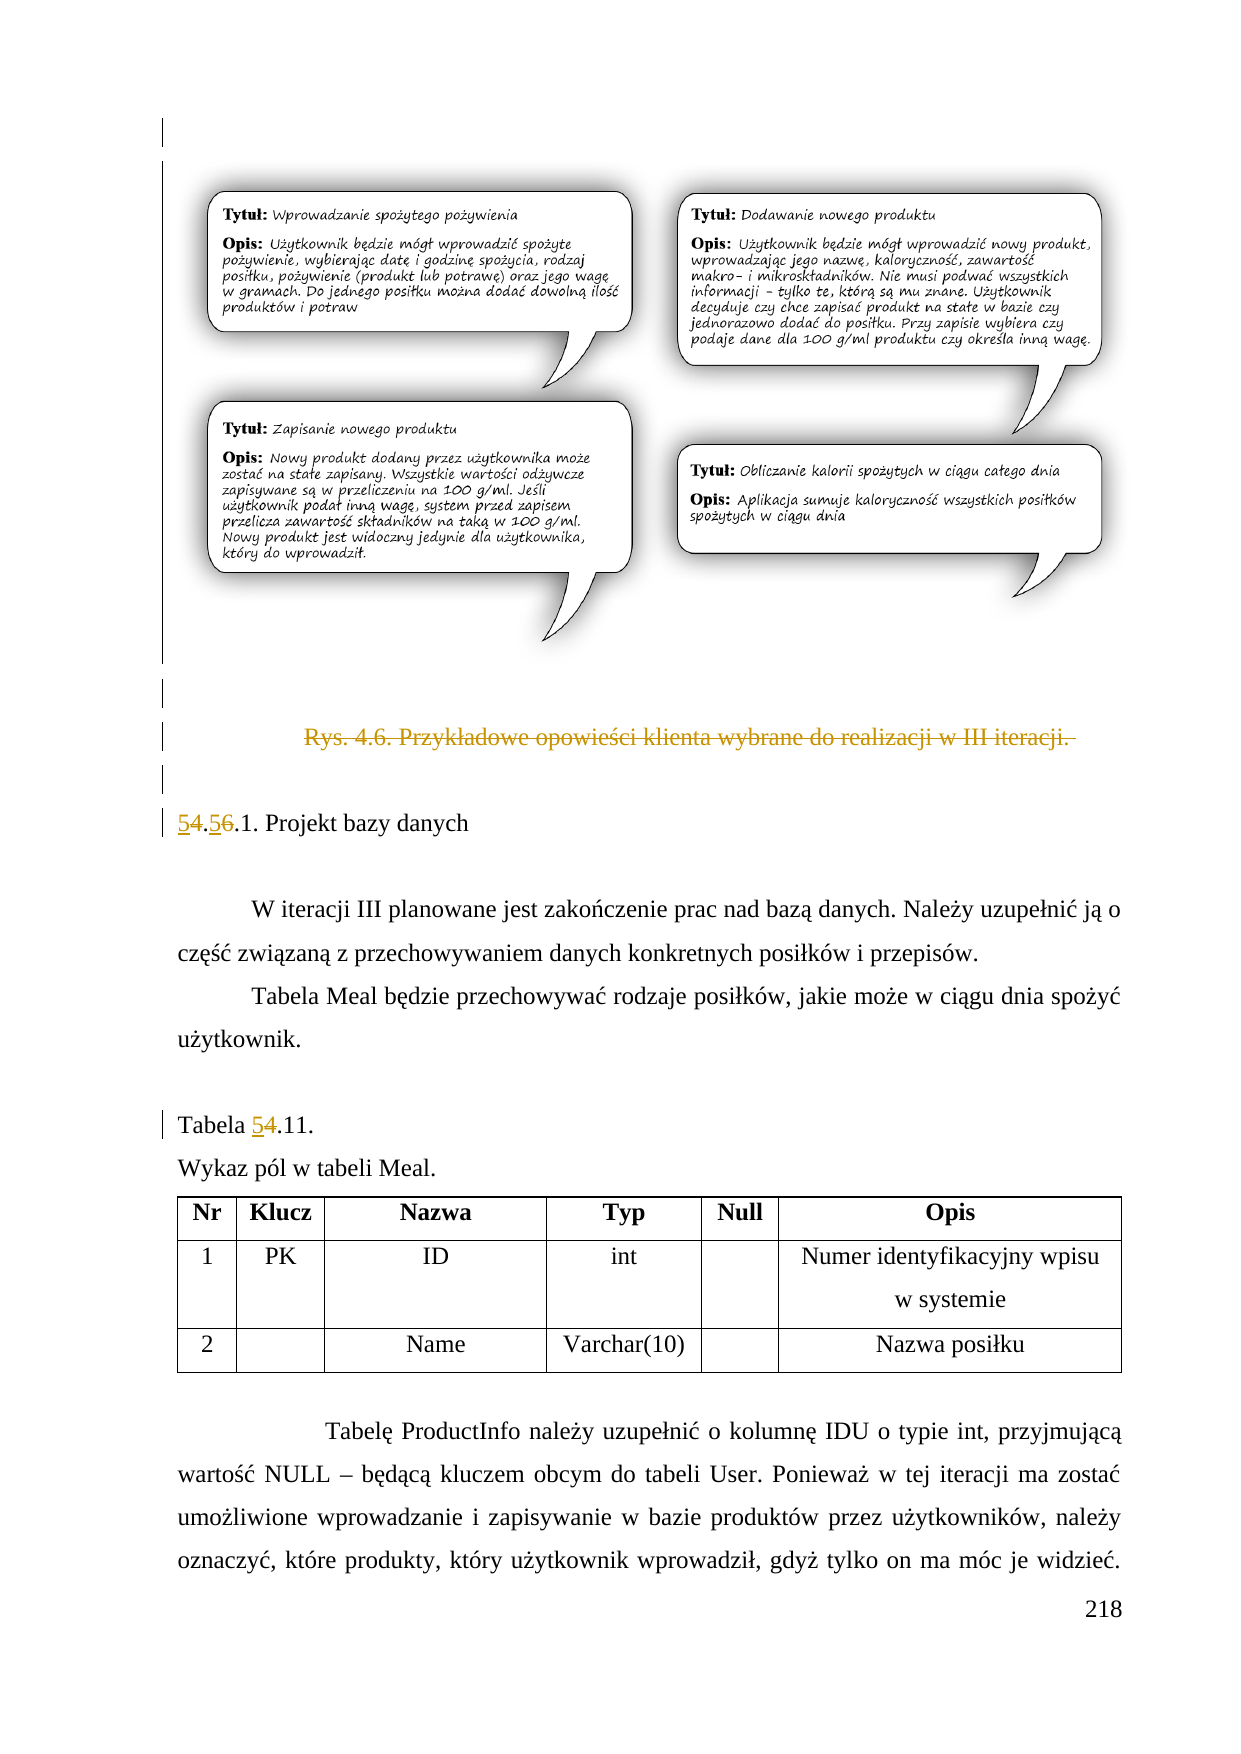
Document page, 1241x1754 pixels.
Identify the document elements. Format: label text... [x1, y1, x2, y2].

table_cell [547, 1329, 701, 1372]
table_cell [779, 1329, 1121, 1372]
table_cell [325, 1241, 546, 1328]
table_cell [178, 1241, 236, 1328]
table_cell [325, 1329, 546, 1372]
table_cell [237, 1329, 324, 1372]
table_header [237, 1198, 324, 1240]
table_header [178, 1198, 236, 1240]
text W iteracji III planowane jest zakończenie prac nad bazą danych. Należy uzupełnić ją o część związaną z przechowywaniem danych konkretnych posiłków i przepisów. [177, 894, 1122, 966]
picture [199, 183, 1110, 649]
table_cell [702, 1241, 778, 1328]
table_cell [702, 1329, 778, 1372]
text Tabela Meal będzie przechowywać rodzaje posiłków, jakie może w ciągu dnia spożyć użytkownik. [177, 981, 1122, 1053]
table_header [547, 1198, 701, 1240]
text Tabela .11. [177, 1110, 1122, 1139]
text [177, 1416, 1122, 1574]
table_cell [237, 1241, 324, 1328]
subtitle ..1. Projekt bazy danych [177, 808, 1122, 837]
text Wykaz pól w tabeli Meal. [177, 1153, 1122, 1182]
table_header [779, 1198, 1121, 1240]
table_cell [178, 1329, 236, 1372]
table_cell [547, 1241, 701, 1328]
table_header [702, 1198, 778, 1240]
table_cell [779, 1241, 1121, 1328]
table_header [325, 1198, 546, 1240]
